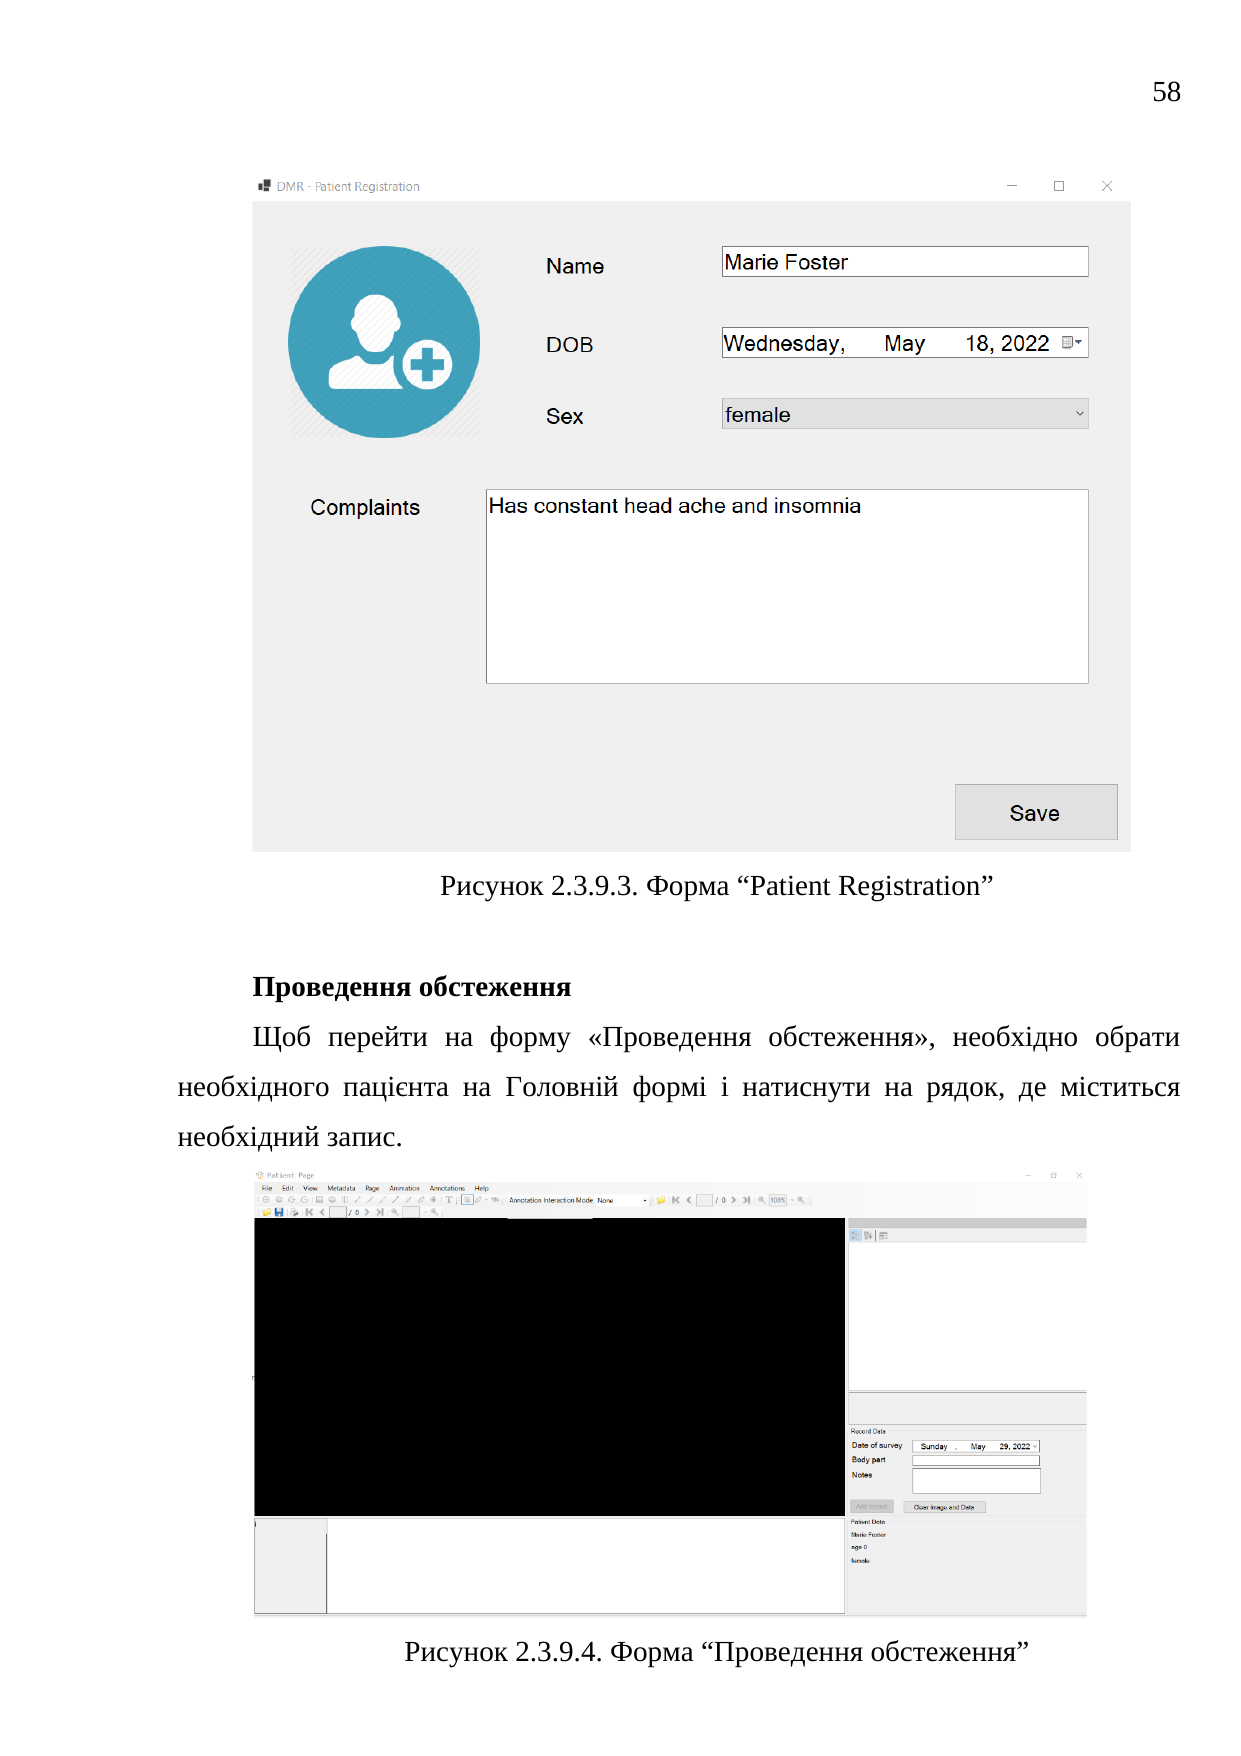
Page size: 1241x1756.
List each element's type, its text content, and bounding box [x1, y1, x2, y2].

text Проведення обстеження [177, 969, 1181, 1002]
text Рисунок 2.3.9.4. Форма “Проведення обстеження” [177, 1634, 1181, 1668]
picture [252, 174, 1131, 852]
text Щоб перейти на форму «Проведення обстеження», необхідно обрати необхідного пацієнта на Головній формі і натиснути на рядок, де міститься необхідний запис. [177, 1019, 1181, 1153]
text Рисунок 2.3.9.3. Форма “Patient Registration” [177, 868, 1181, 902]
picture [252, 1170, 1087, 1618]
